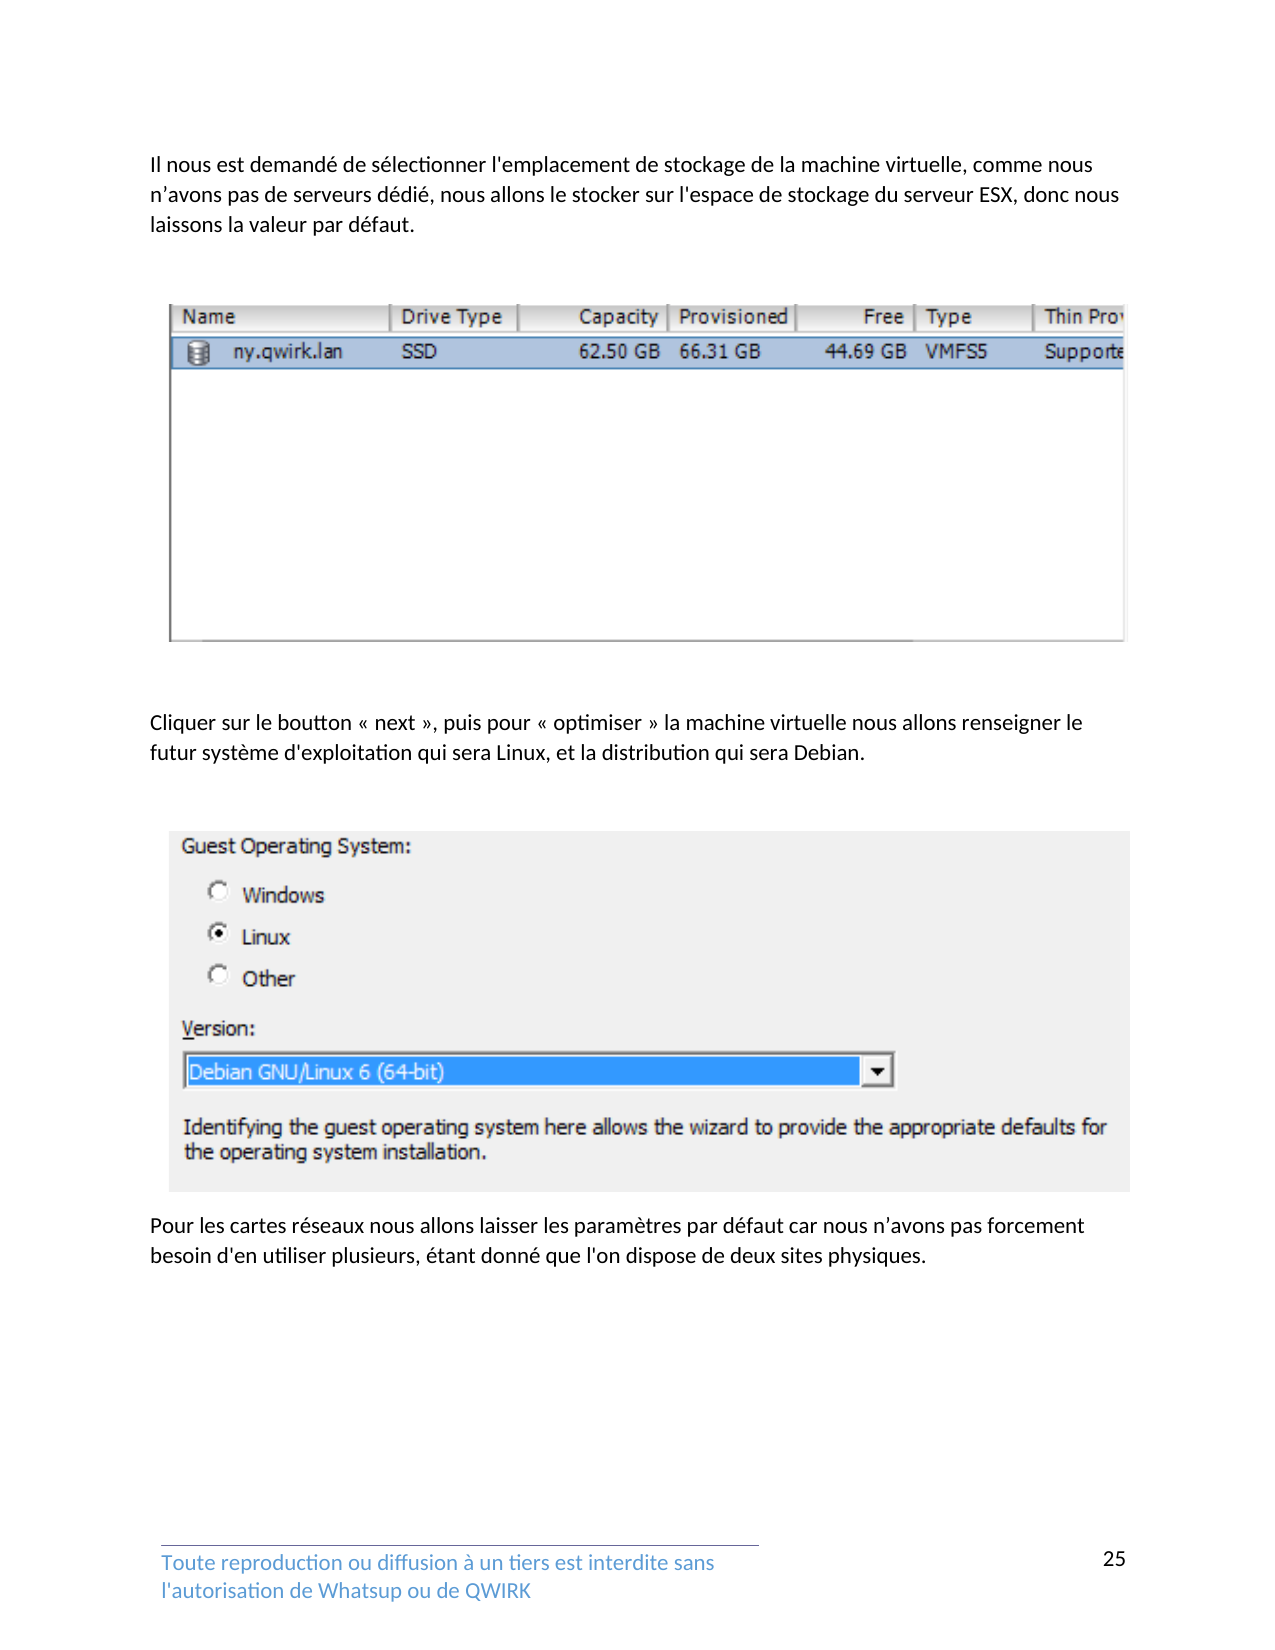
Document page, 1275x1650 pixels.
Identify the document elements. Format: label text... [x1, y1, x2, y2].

text Cliquer sur le boutton « next », puis pour « optimiser » la machine virtuelle nous allons renseigner le futur système d'exploitation qui sera Linux, et la distribution qui sera Debian. [150, 708, 1125, 766]
text Il nous est demandé de sélectionner l'emplacement de stockage de la machine virtuelle, comme nous n’avons pas de serveurs dédié, nous allons le stocker sur l'espace de stockage du serveur ESX, donc nous laissons la valeur par défaut. [150, 150, 1125, 238]
text Pour les cartes réseaux nous allons laisser les paramètres par défaut car nous n’avons pas forcement besoin d'en utiliser plusieurs, étant donné que l'on dispose de deux sites physiques. [150, 1211, 1125, 1269]
